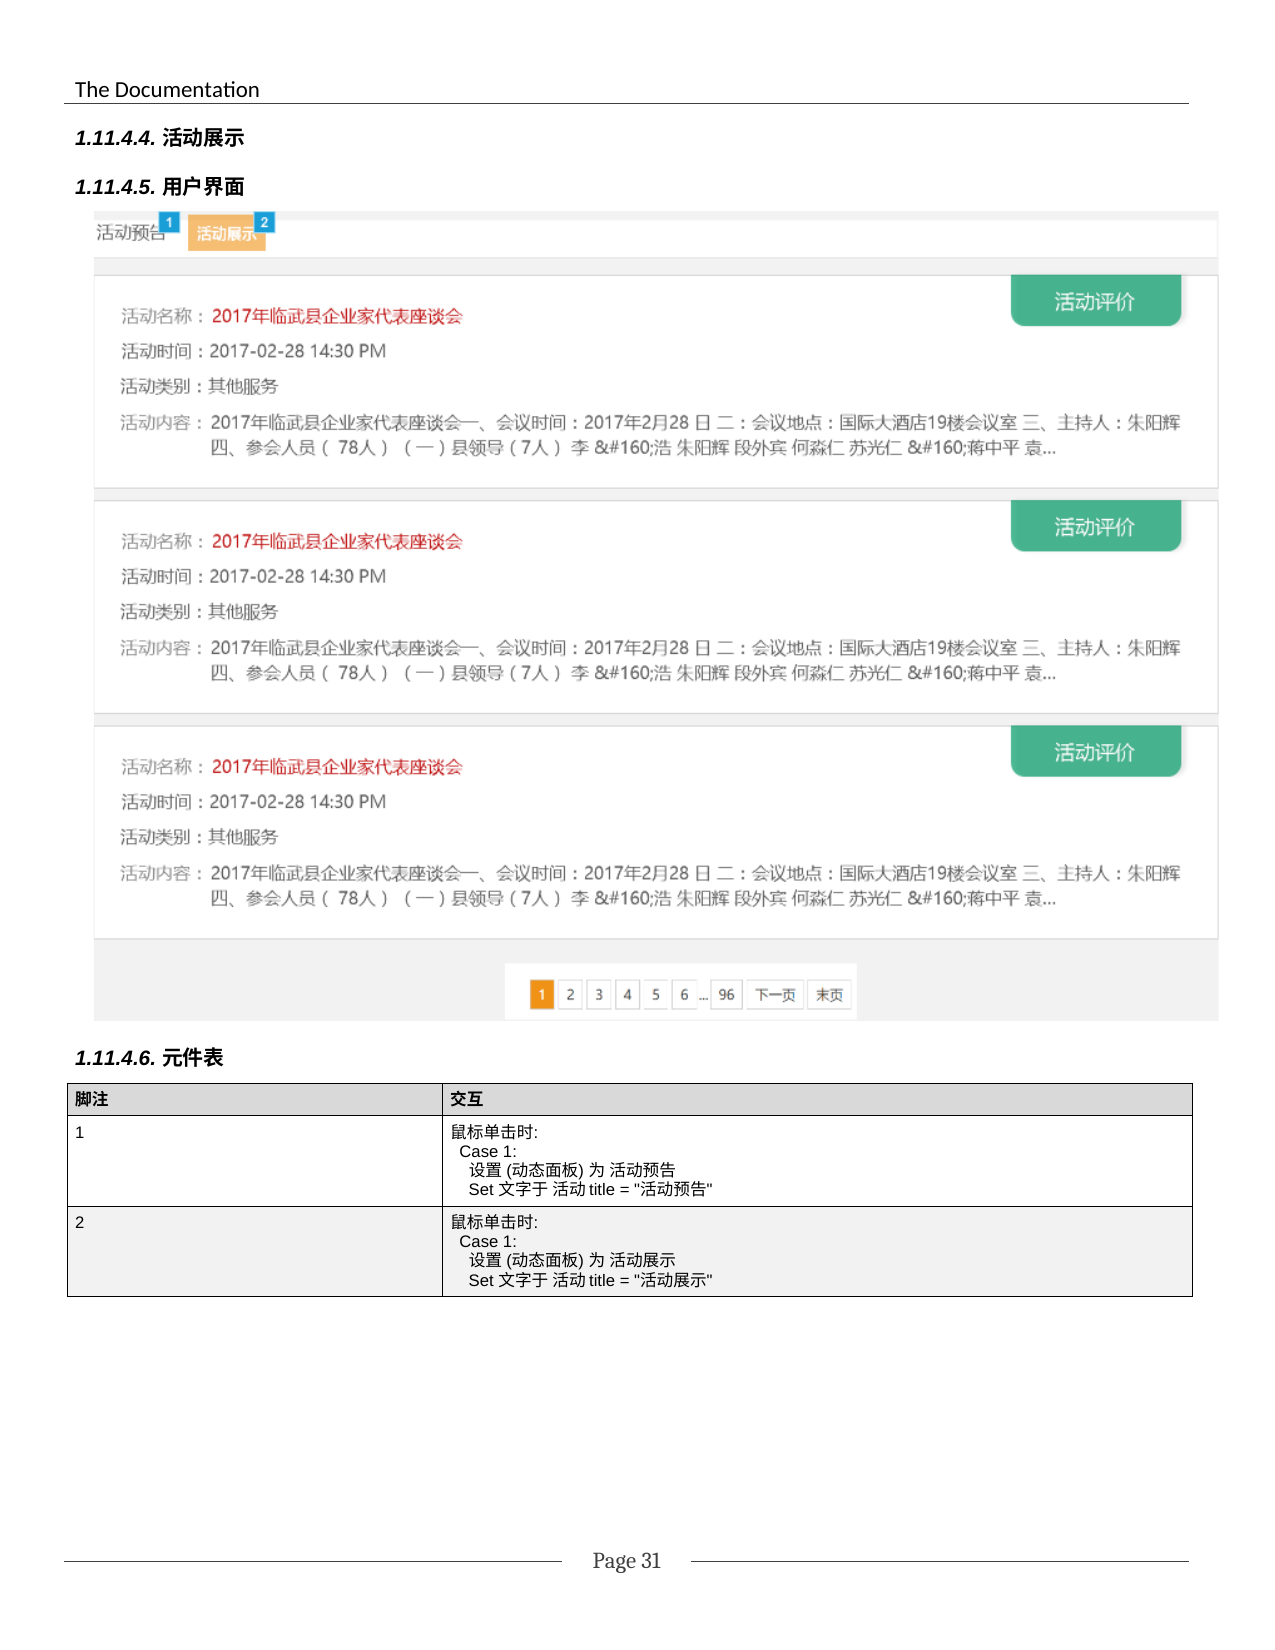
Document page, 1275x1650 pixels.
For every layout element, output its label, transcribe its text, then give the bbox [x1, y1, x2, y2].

table_header 脚注 [68, 1084, 442, 1115]
table_header 交互 [443, 1084, 1192, 1115]
subtitle 用户界面 [75, 175, 1200, 199]
table_cell 1 [68, 1116, 442, 1206]
table_cell 鼠标单击时: Case 1: 设置 (动态面板) 为 活动展示 Set 文字于 活动title = "活动展示" [443, 1207, 1192, 1296]
subtitle 活动展示 [75, 126, 1200, 150]
subtitle 元件表 [75, 1046, 1200, 1070]
table_cell 2 [68, 1207, 442, 1296]
table_cell 鼠标单击时: Case 1: 设置 (动态面板) 为 活动预告 Set 文字于 活动title = "活动预告" [443, 1116, 1192, 1206]
